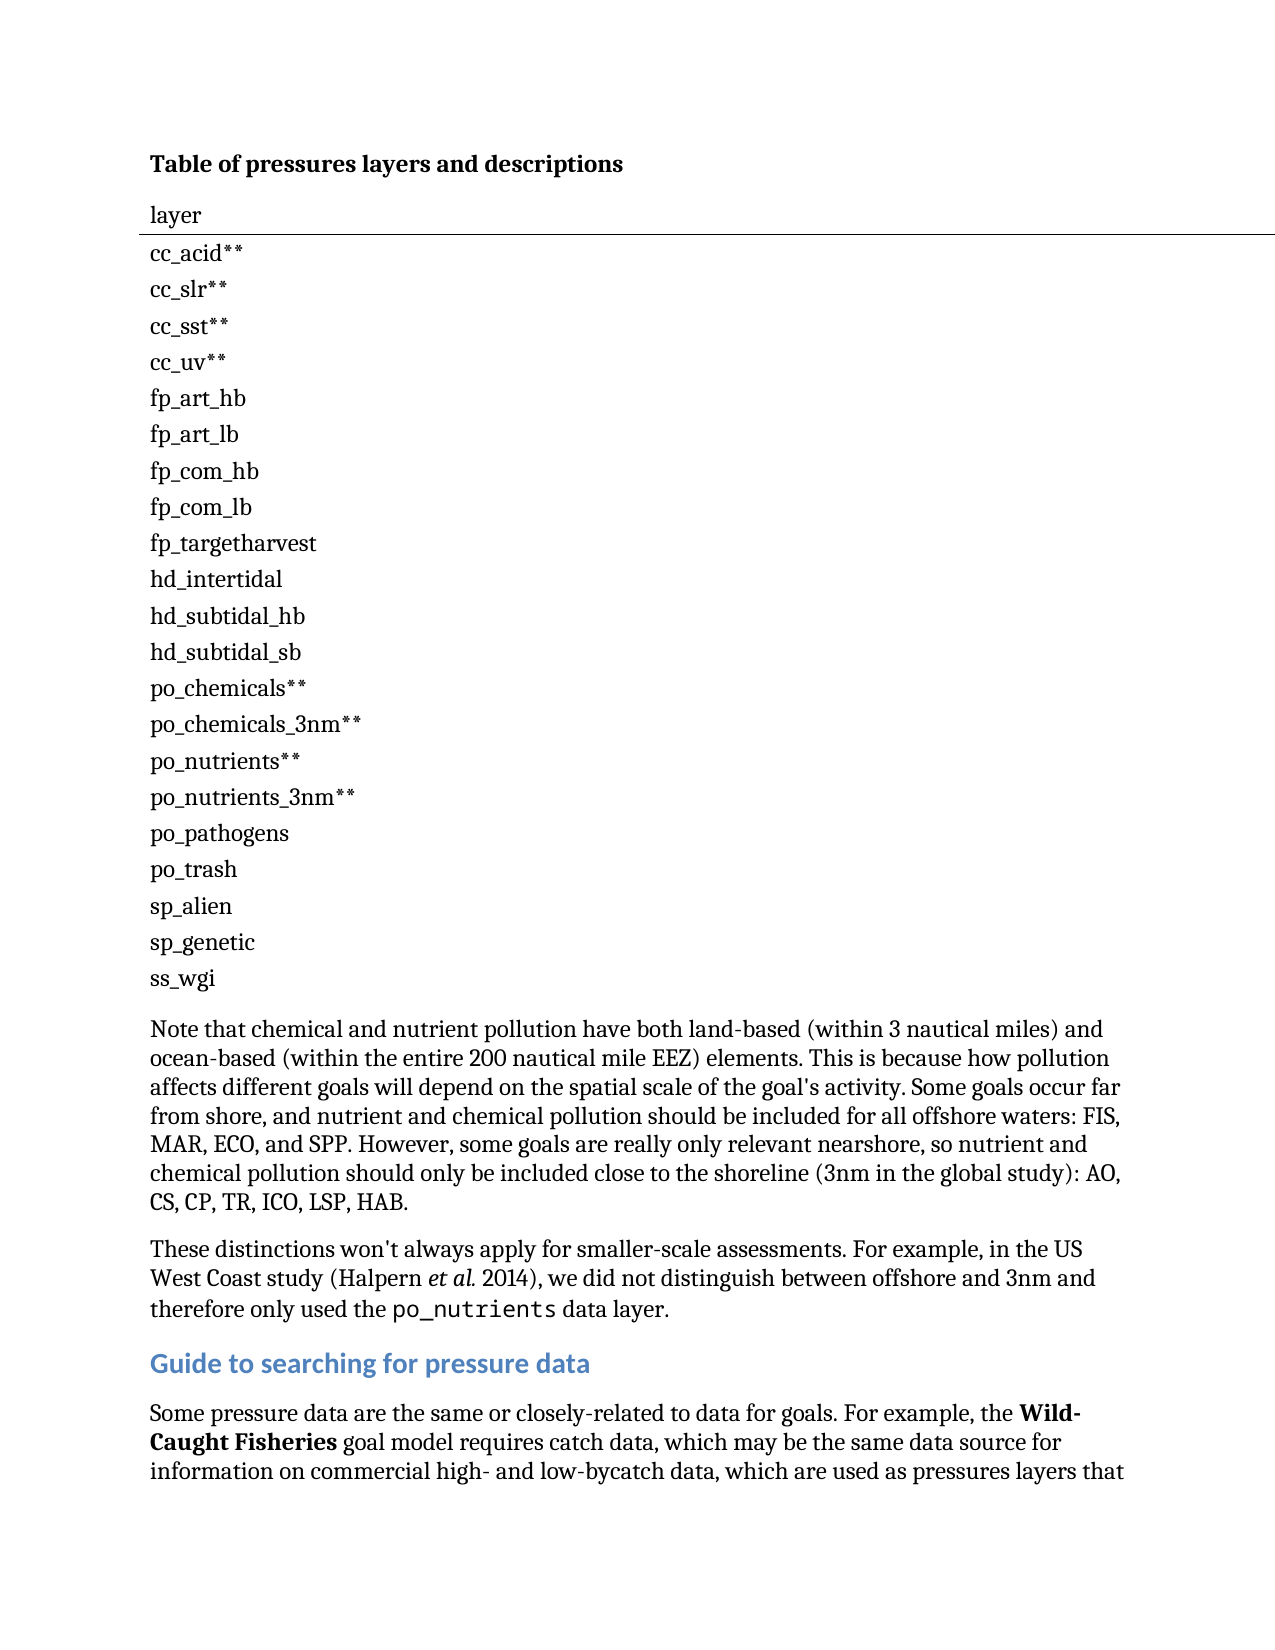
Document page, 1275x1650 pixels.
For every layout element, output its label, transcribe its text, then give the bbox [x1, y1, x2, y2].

table_cell hd_subtidal_sb [139, 634, 1275, 670]
table_cell po_trash [139, 852, 1275, 888]
table_cell fp_art_lb [139, 417, 1275, 453]
table_cell po_nutrients_3nm** [139, 779, 1275, 815]
table_cell sp_genetic [139, 924, 1275, 960]
text Note that chemical and nutrient pollution have both land-based (within 3 nautical miles) and ocean-based (within the entire 200 nautical mile EEZ) elements. This is because how pollution affects different goals will depend on the spatial scale of the goal's activity. Some goals occur far from shore, and nutrient and chemical pollution should be included for all offshore waters: FIS, MAR, ECO, and SPP. However, some goals are really only relevant nearshore, so nutrient and chemical pollution should only be included close to the shoreline (3nm in the global study): AO, CS, CP, TR, ICO, LSP, HAB. [150, 1015, 1125, 1217]
table_cell po_chemicals_3nm** [139, 707, 1275, 743]
table_cell po_pathogens [139, 815, 1275, 852]
text These distinctions won't always apply for smaller-scale assessments. For example, in the US West Coast study (Halpern et al. 2014), we did not distinguish between offshore and 3nm and therefore only used the po_nutrients data layer. [150, 1235, 1125, 1324]
table_cell cc_acid** [139, 235, 1275, 272]
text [150, 1399, 1125, 1486]
table_cell cc_uv** [139, 344, 1275, 380]
table_cell hd_intertidal [139, 562, 1275, 598]
table_cell fp_com_hb [139, 453, 1275, 489]
table_cell ss_wgi [139, 960, 1275, 997]
table_cell po_nutrients** [139, 743, 1275, 779]
text Table of pressures layers and descriptions [150, 150, 1125, 179]
table_cell fp_art_hb [139, 380, 1275, 417]
table_cell hd_subtidal_hb [139, 598, 1275, 634]
table_cell fp_targetharvest [139, 525, 1275, 562]
table_header layer [139, 198, 1275, 234]
table_cell sp_alien [139, 888, 1275, 924]
table_cell po_chemicals** [139, 670, 1275, 707]
table_cell cc_slr** [139, 272, 1275, 308]
table_cell cc_sst** [139, 308, 1275, 344]
subtitle Guide to searching for pressure data [150, 1345, 1125, 1381]
table_cell fp_com_lb [139, 489, 1275, 525]
